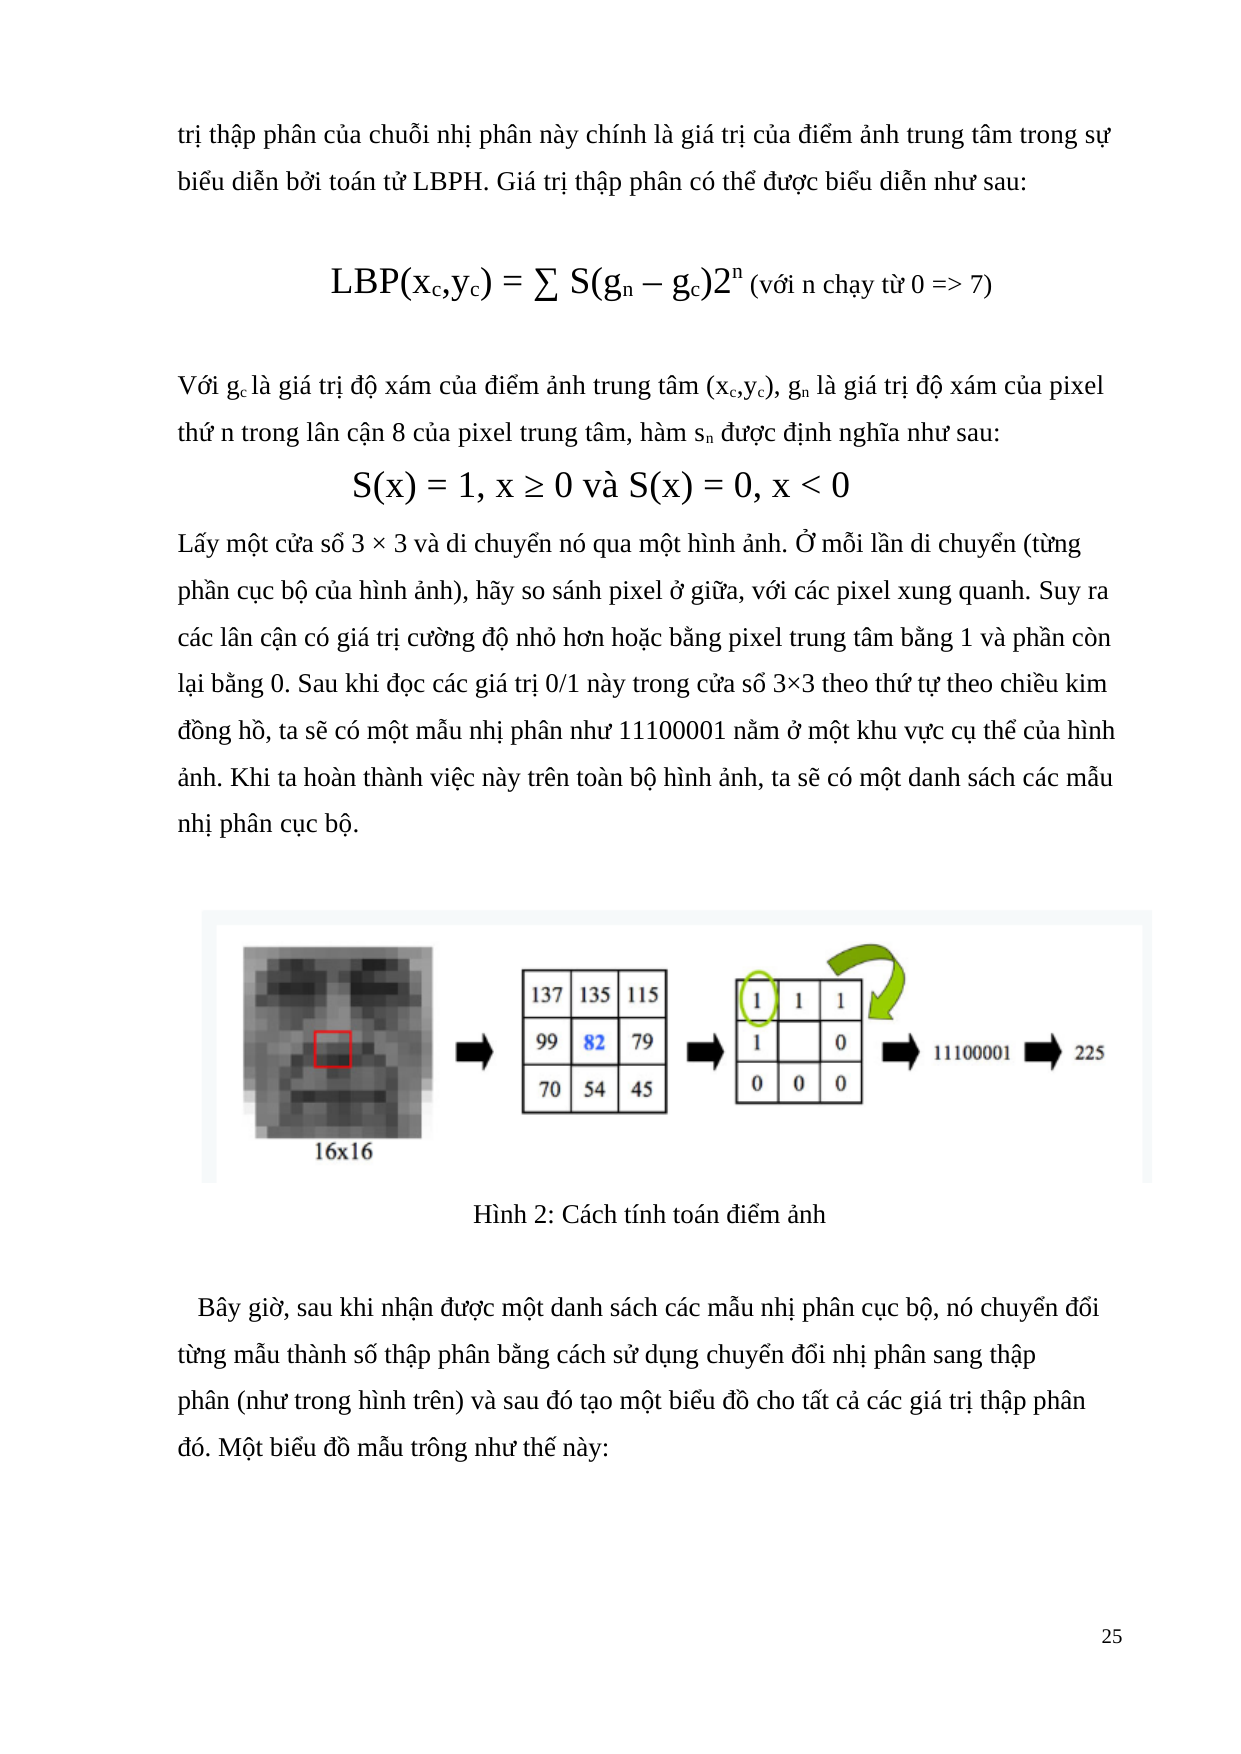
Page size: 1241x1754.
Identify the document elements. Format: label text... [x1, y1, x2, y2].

text Lấy một cửa sổ 3 × 3 và di chuyển nó qua một hình ảnh. Ở mỗi lần di chuyển (từng phần cục bộ của hình ảnh), hãy so sánh pixel ở giữa, với các pixel xung quanh. Suy ra các lân cận có giá trị cường độ nhỏ hơn hoặc bằng pixel trung tâm bằng 1 và phần còn lại bằng 0. Sau khi đọc các giá trị 0/1 này trong cửa sổ 3×3 theo thứ tự theo chiều kim đồng hồ, ta sẽ có một mẫu nhị phân như 11100001 nằm ở một khu vực cụ thể của hình ảnh. Khi ta hoàn thành việc này trên toàn bộ hình ảnh, ta sẽ có một danh sách các mẫu nhị phân cục bộ. [177, 527, 1122, 839]
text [177, 118, 1122, 196]
picture [177, 900, 1153, 1183]
text Bây giờ, sau khi nhận được một danh sách các mẫu nhị phân cục bộ, nó chuyển đổi từng mẫu thành số thập phân bằng cách sử dụng chuyển đổi nhị phân sang thập phân (như trong hình trên) và sau đó tạo một biểu đồ cho tất cả các giá trị thập phân đó. Một biểu đồ mẫu trông như thế này: [177, 1291, 1122, 1462]
text S(x) = 1, x ≥ 0 và S(x) = 0, x < 0 [177, 463, 1122, 506]
text Với gc là giá trị độ xám của điểm ảnh trung tâm (xc,yc), gn là giá trị độ xám của pixel thứ n trong lân cận 8 của pixel trung tâm, hàm sn được định nghĩa như sau: [177, 369, 1122, 447]
text LBP(xc,yc) = ∑ S(gn – gc)2n (với n chạy từ 0 => 7) [177, 258, 1122, 301]
text Hình 2: Cách tính toán điểm ảnh [177, 1198, 1122, 1229]
